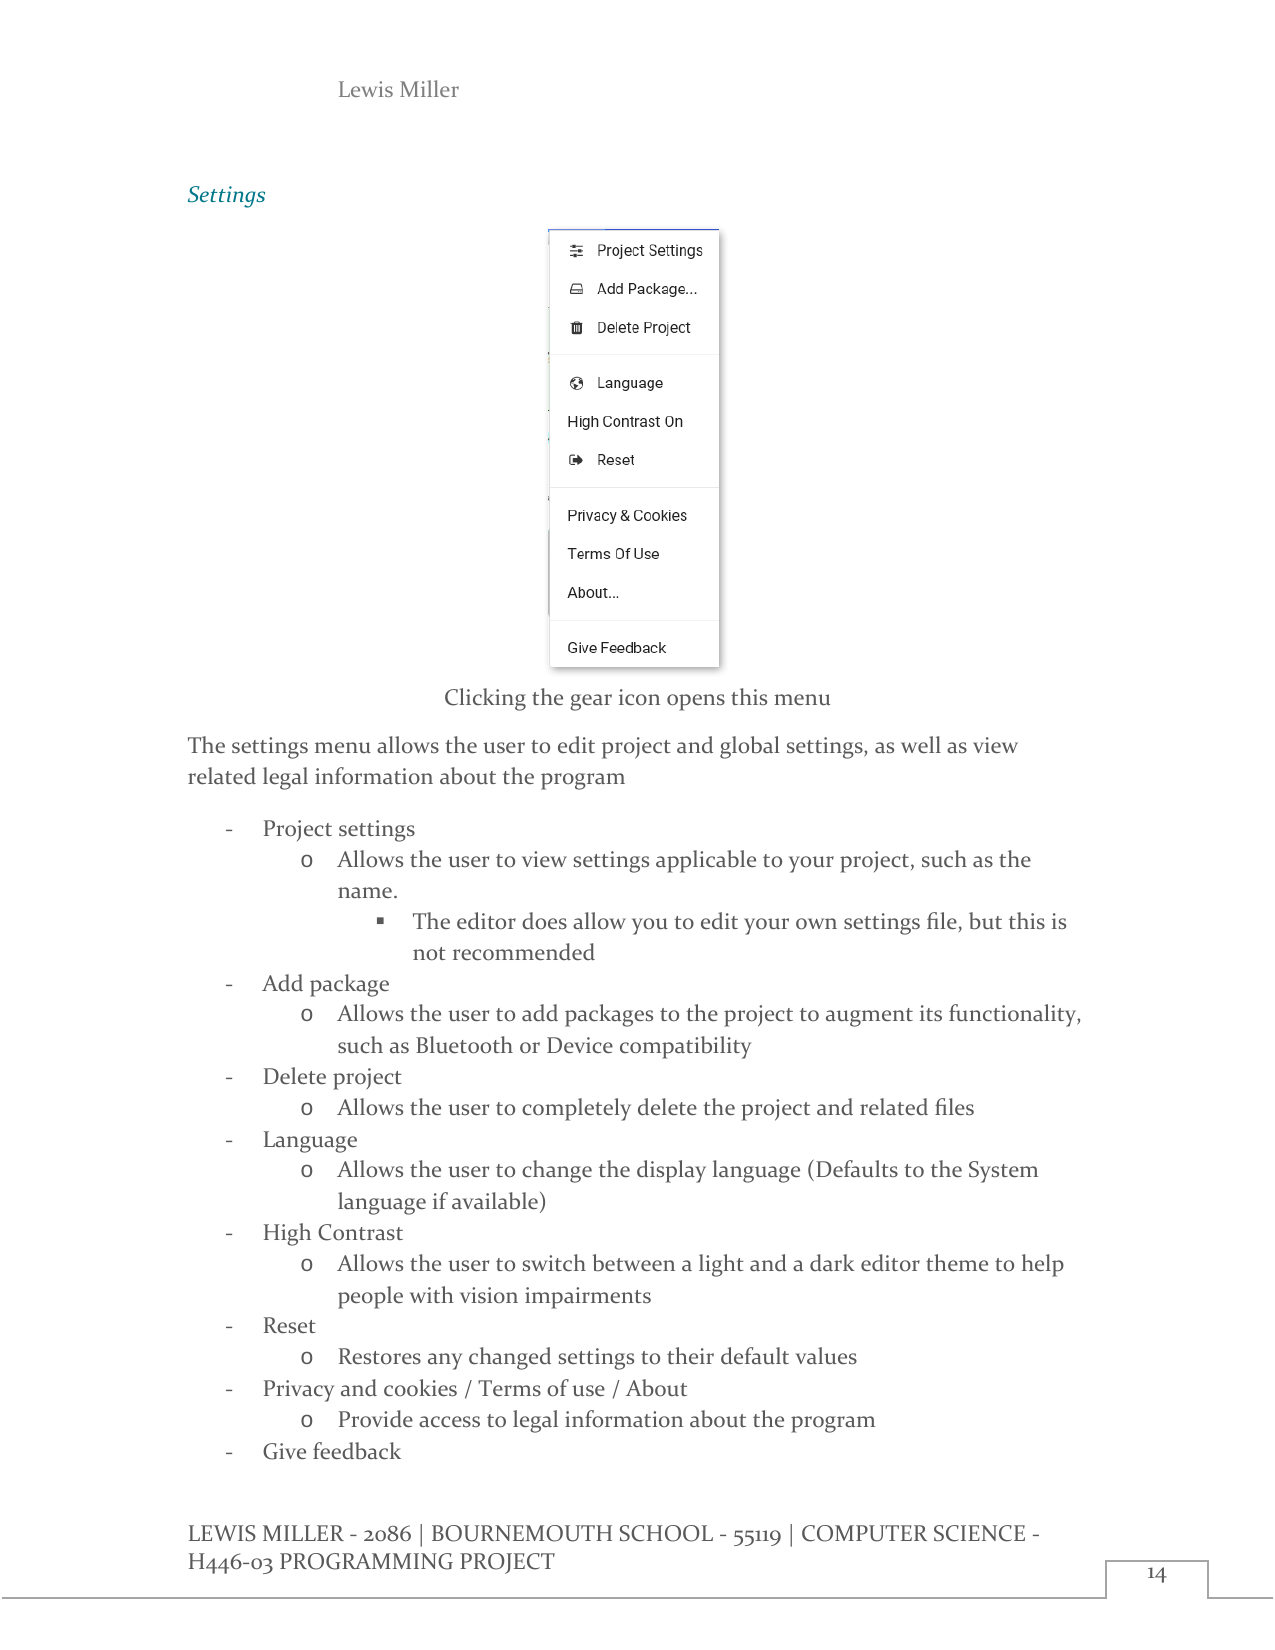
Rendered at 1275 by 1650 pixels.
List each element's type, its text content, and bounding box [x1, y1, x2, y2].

list High Contrast [225, 1218, 1088, 1246]
text Clicking the gear icon opens this menu [187, 683, 1088, 711]
list Language [225, 1125, 1088, 1153]
subtitle Settings [187, 180, 1088, 208]
list Provide access to legal information about the program [300, 1405, 1088, 1434]
list Allows the user to completely delete the project and related files [300, 1093, 1088, 1122]
list Reset [225, 1312, 1088, 1339]
list Allows the user to add packages to the project to augment its functionality, such as Bluetooth or Device compatibility [300, 999, 1088, 1059]
picture [548, 229, 719, 667]
list Allows the user to view settings applicable to your project, such as the name. [300, 845, 1088, 904]
list Add package [225, 969, 1088, 997]
list Project settings [225, 814, 1088, 842]
list Allows the user to switch between a light and a dark editor theme to help people with vision impairments [300, 1249, 1088, 1309]
list Restores any changed settings to their default values [300, 1342, 1088, 1371]
list Delete project [225, 1062, 1088, 1090]
list Privacy and cookies / Terms of use / About [225, 1374, 1088, 1402]
list Allows the user to change the display language (Defaults to the System language if available) [300, 1156, 1088, 1216]
list The editor does allow you to edit your own settings file, but this is not recommended [375, 907, 1088, 966]
list Give feedback [225, 1437, 1088, 1465]
text The settings menu allows the user to edit project and global settings, as well as view related legal information about the program [187, 732, 1088, 790]
